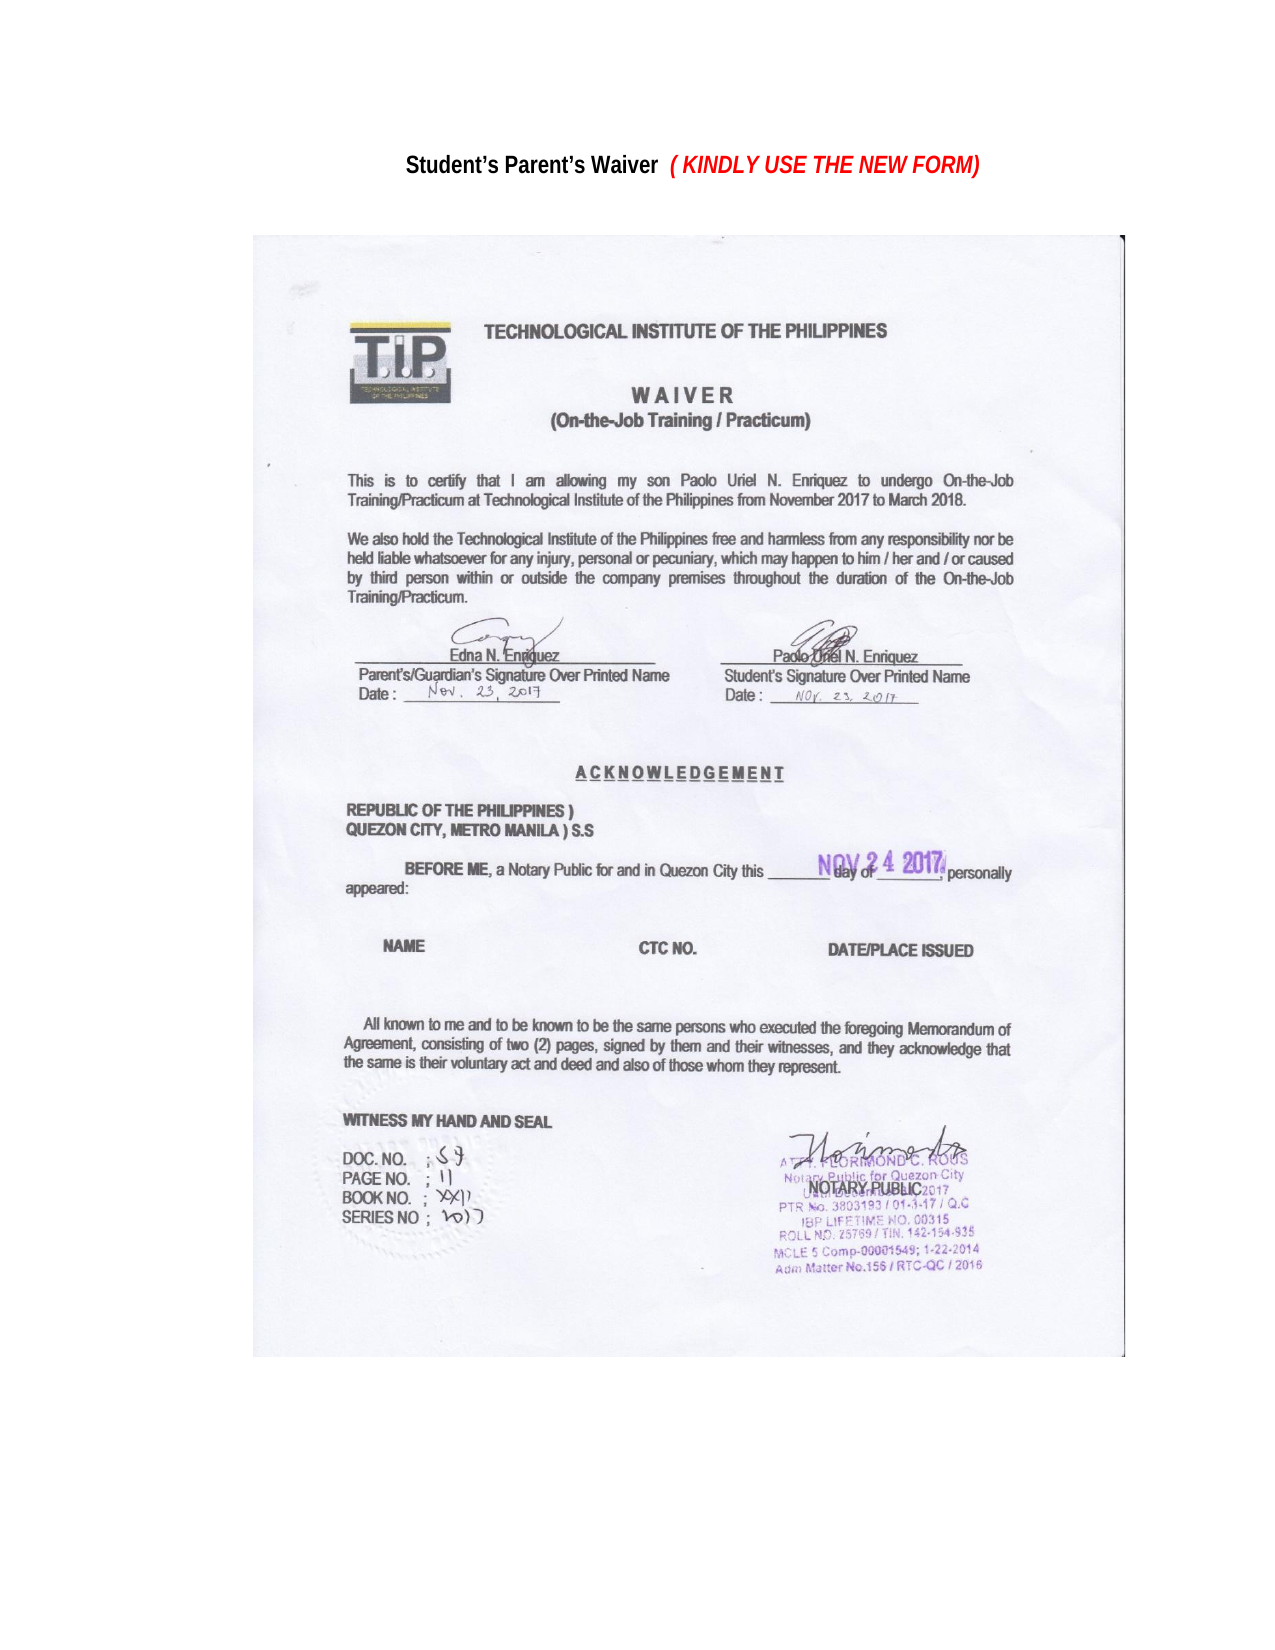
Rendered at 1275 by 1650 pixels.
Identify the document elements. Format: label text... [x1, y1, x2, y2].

picture [253, 235, 1125, 1357]
text Student’s Parent’s Waiver ( KINDLY USE THE NEW FORM) [262, 150, 1125, 179]
